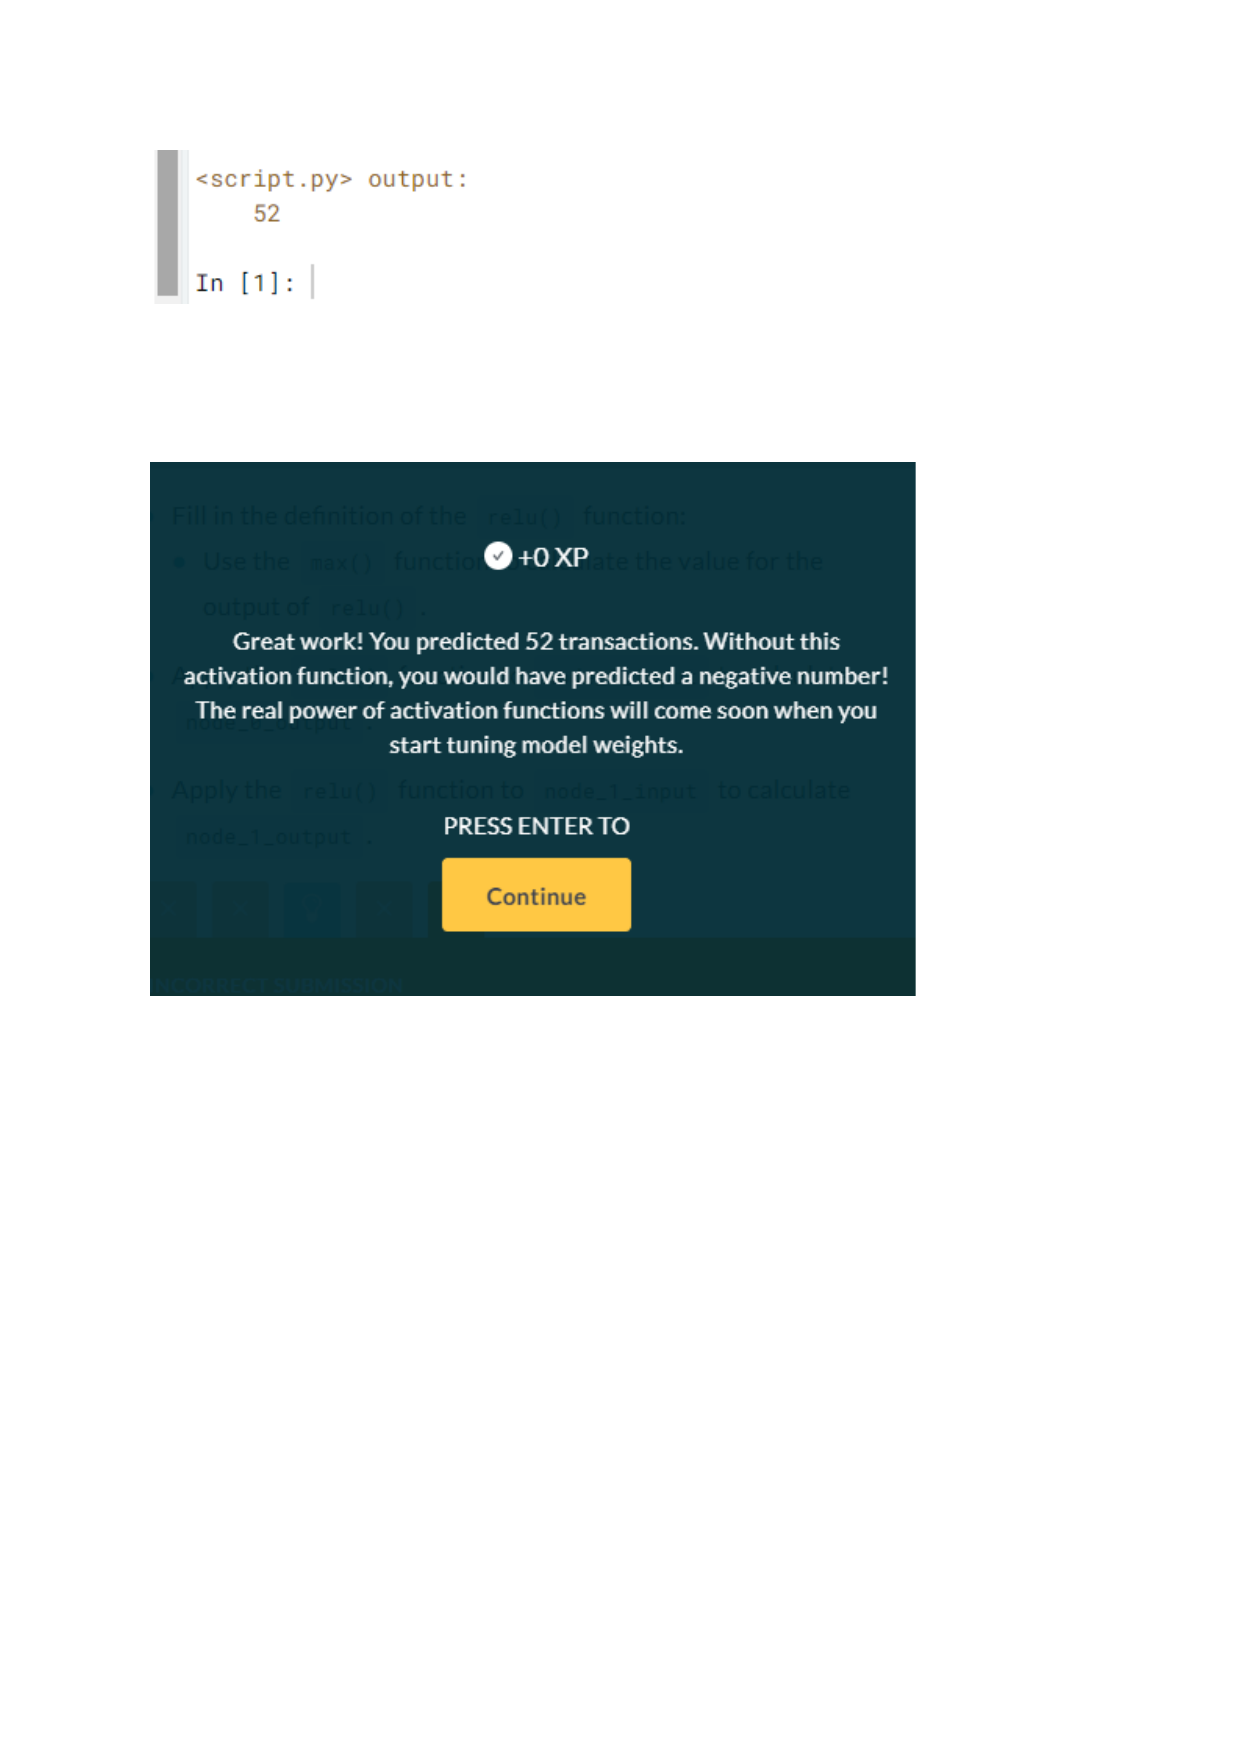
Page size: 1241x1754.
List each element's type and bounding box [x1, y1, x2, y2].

picture [150, 462, 916, 996]
picture [150, 150, 557, 304]
